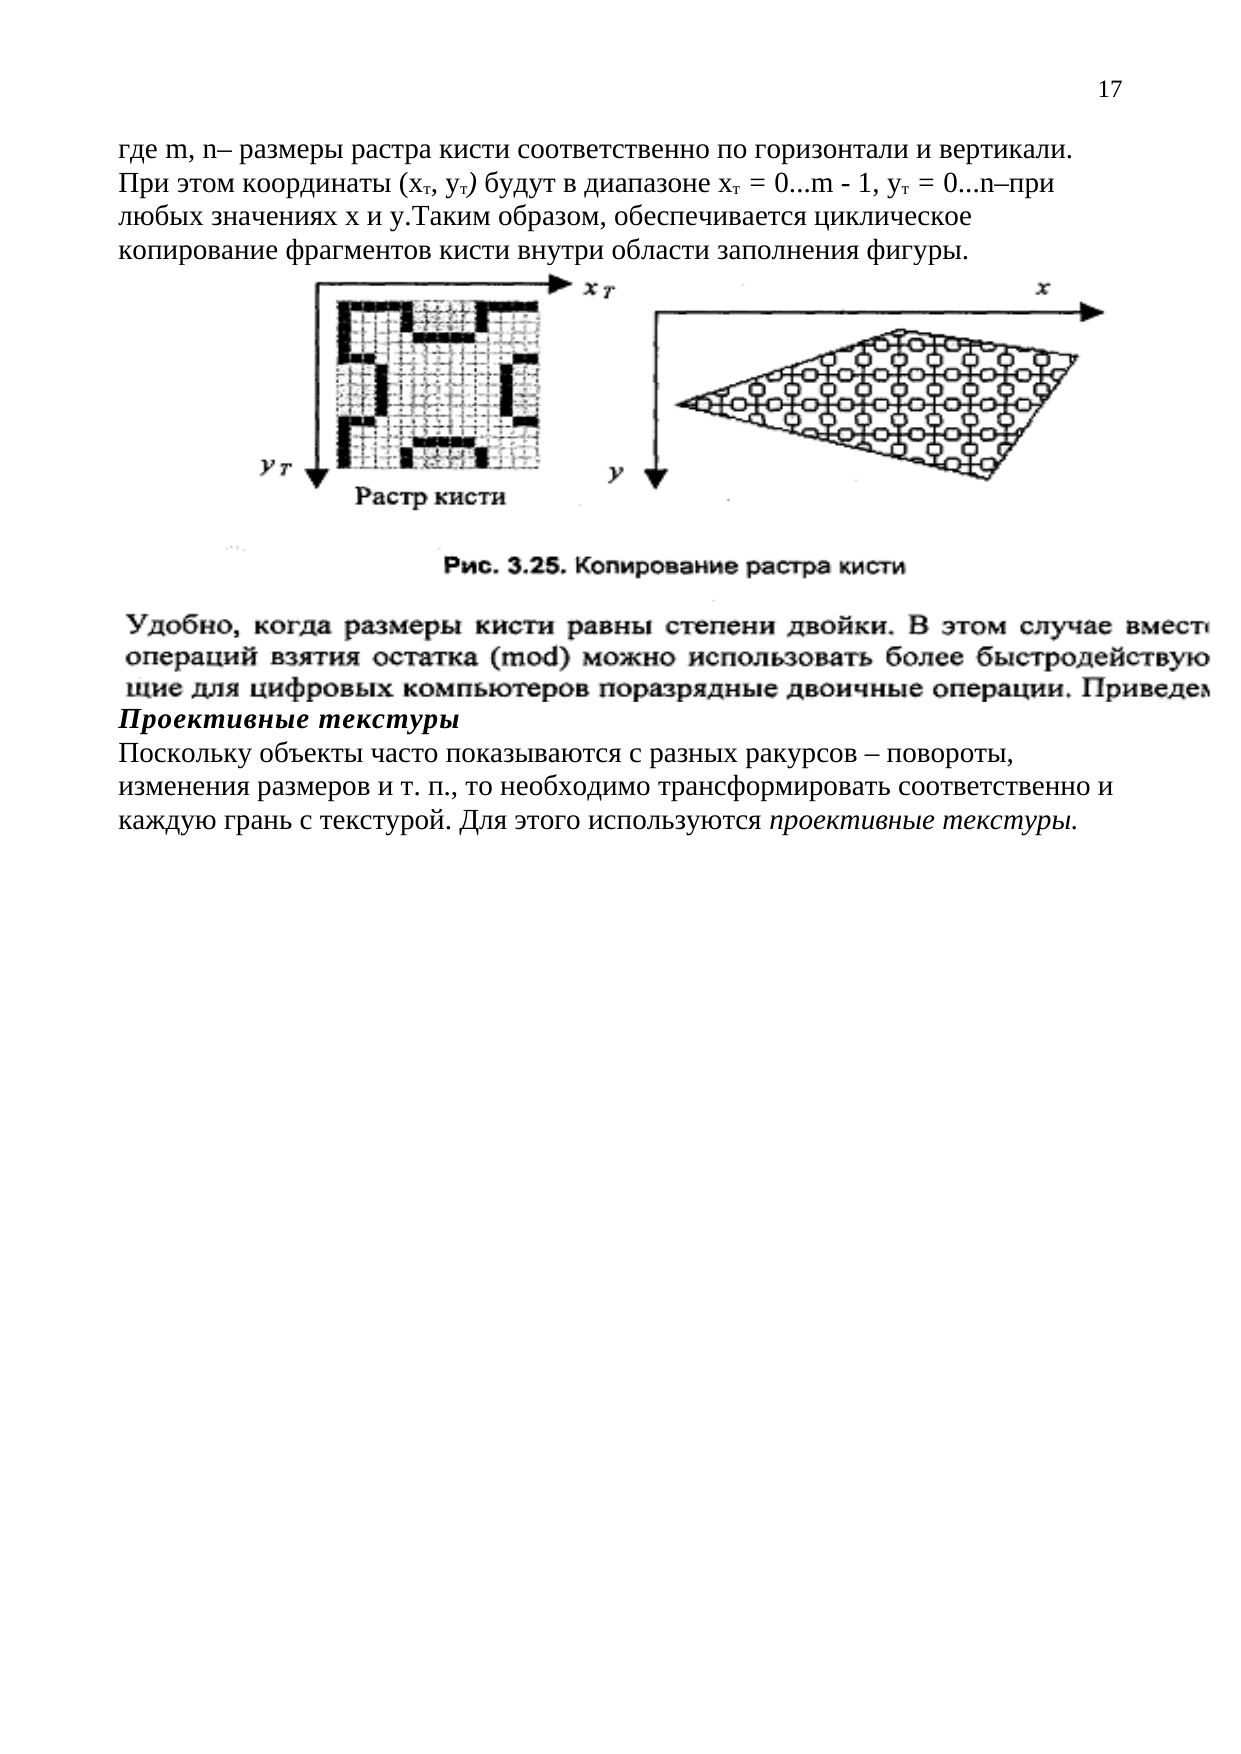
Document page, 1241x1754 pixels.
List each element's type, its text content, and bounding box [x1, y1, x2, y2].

text Проективные текстуры [118, 702, 1122, 735]
picture [118, 265, 1223, 702]
text Поскольку объекты часто показываются с разных ракурсов – повороты, изменения размеров и т. п., то необходимо трансформировать соответственно и каждую грань с текстурой. Для этого используются проективные текстуры. [118, 735, 1122, 836]
text где m, n– размеры растра кисти соответственно по горизонтали и вертикали. При этом координаты (хт, yт) будут в диапазоне хт = 0...m - 1, yт = 0...n–при любых значениях х и у.Таким образом, обеспечивается циклическое копирование фрагментов кисти внутри области заполнения фигуры. [118, 131, 1122, 265]
